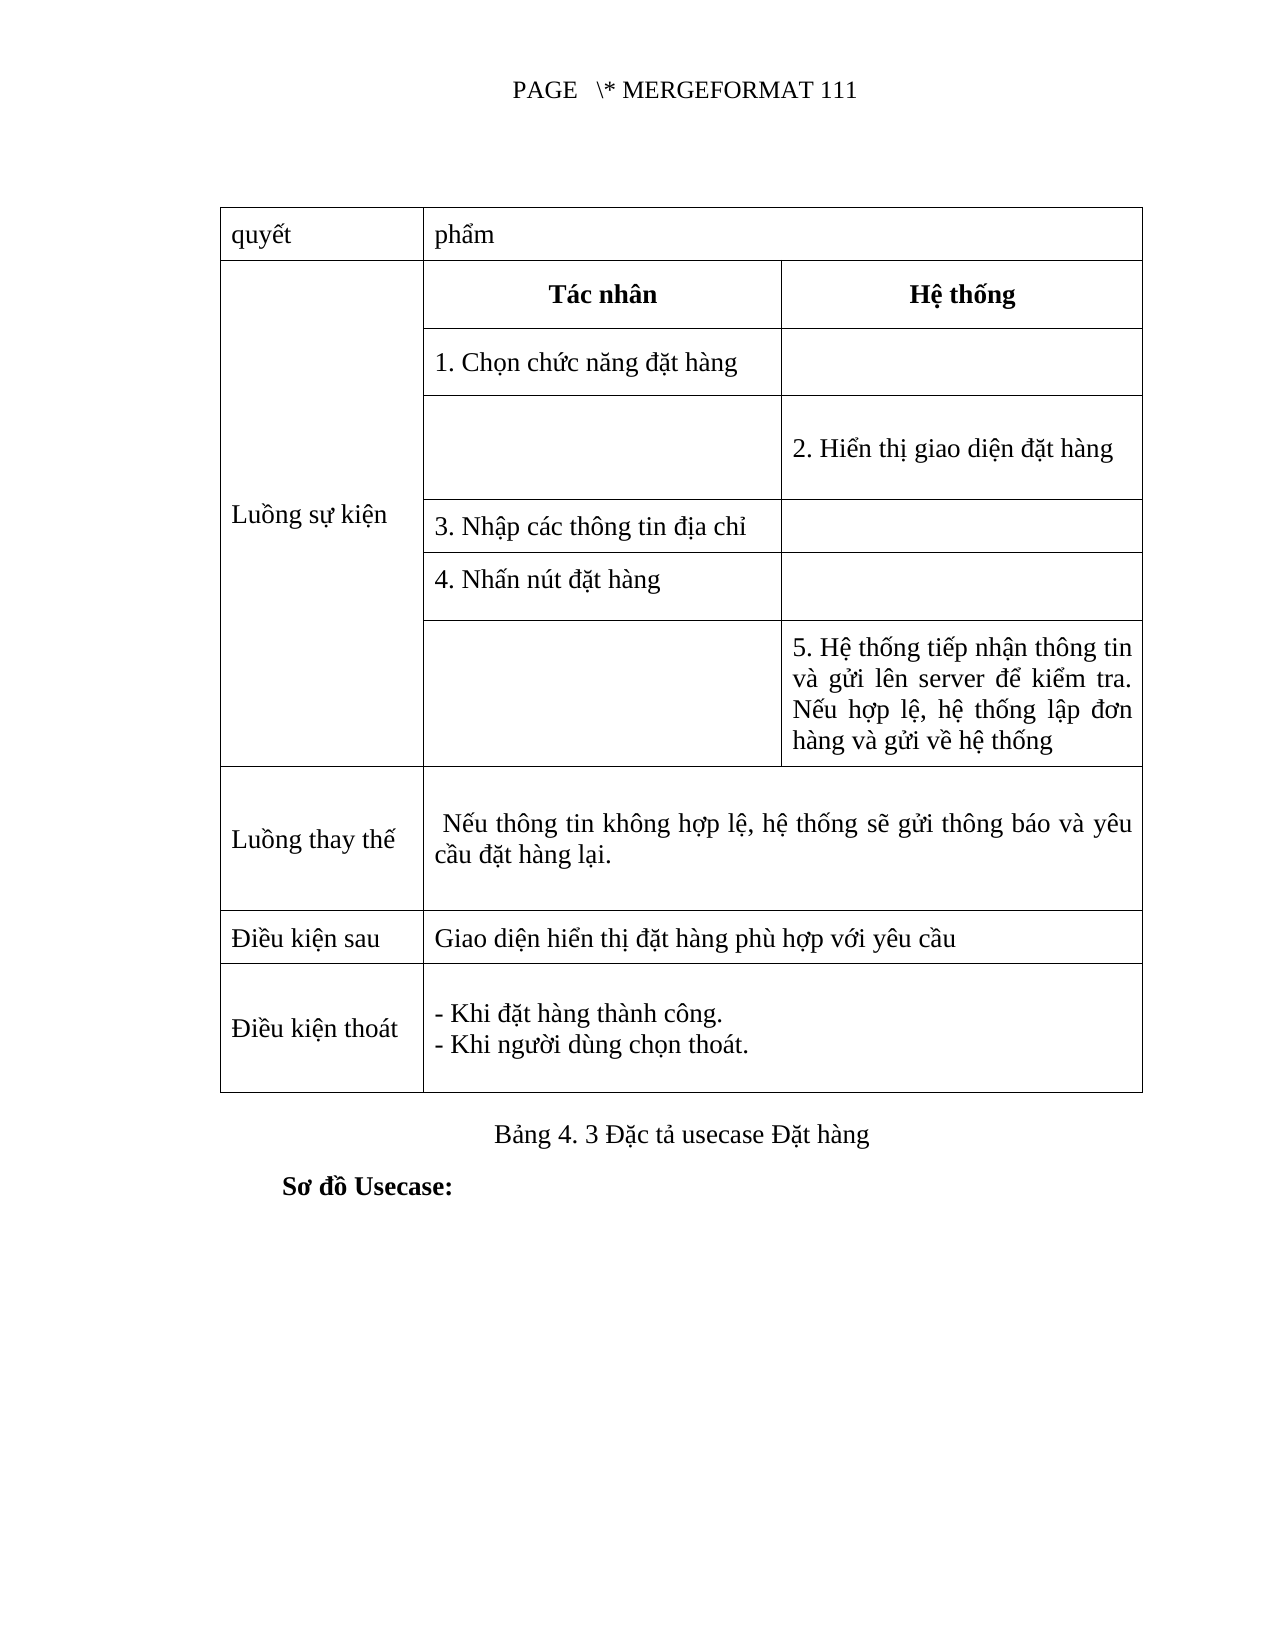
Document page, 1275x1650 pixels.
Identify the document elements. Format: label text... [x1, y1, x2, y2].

table_cell Nếu thông tin không hợp lệ, hệ thống sẽ gửi thông báo và yêu cầu đặt hàng lại. [424, 767, 1142, 910]
table_cell Luồng thay thế [221, 767, 423, 910]
table_cell 2. Hiển thị giao diện đặt hàng [782, 396, 1142, 499]
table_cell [424, 208, 1142, 260]
table_cell Hệ thống [782, 261, 1142, 327]
table_cell 3. Nhập các thông tin địa chỉ [424, 500, 781, 552]
table_cell Điều kiện thoát [221, 964, 423, 1092]
table_cell - Khi đặt hàng thành công. - Khi người dùng chọn thoát. [424, 964, 1142, 1092]
table_cell [782, 500, 1142, 552]
table_cell 5. Hệ thống tiếp nhận thông tin và gửi lên server để kiểm tra. Nếu hợp lệ, hệ thống lập đơn hàng và gửi về hệ thống [782, 621, 1142, 766]
table_cell Tác nhân [424, 261, 781, 327]
text Sơ đồ Usecase: [207, 1170, 1157, 1201]
text Bảng 4. 3 Đặc tả usecase Đặt hàng [207, 1118, 1157, 1149]
table_cell [424, 621, 781, 766]
table_cell Luồng sự kiện [221, 261, 423, 766]
table_cell [782, 329, 1142, 395]
table_cell Giao diện hiển thị đặt hàng phù hợp với yêu cầu [424, 911, 1142, 963]
table_cell Điều kiện sau [221, 911, 423, 963]
table_cell 1. Chọn chức năng đặt hàng [424, 329, 781, 395]
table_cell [221, 208, 423, 260]
table_cell [424, 396, 781, 499]
table_cell 4. Nhấn nút đặt hàng [424, 553, 781, 619]
table_cell [782, 553, 1142, 619]
